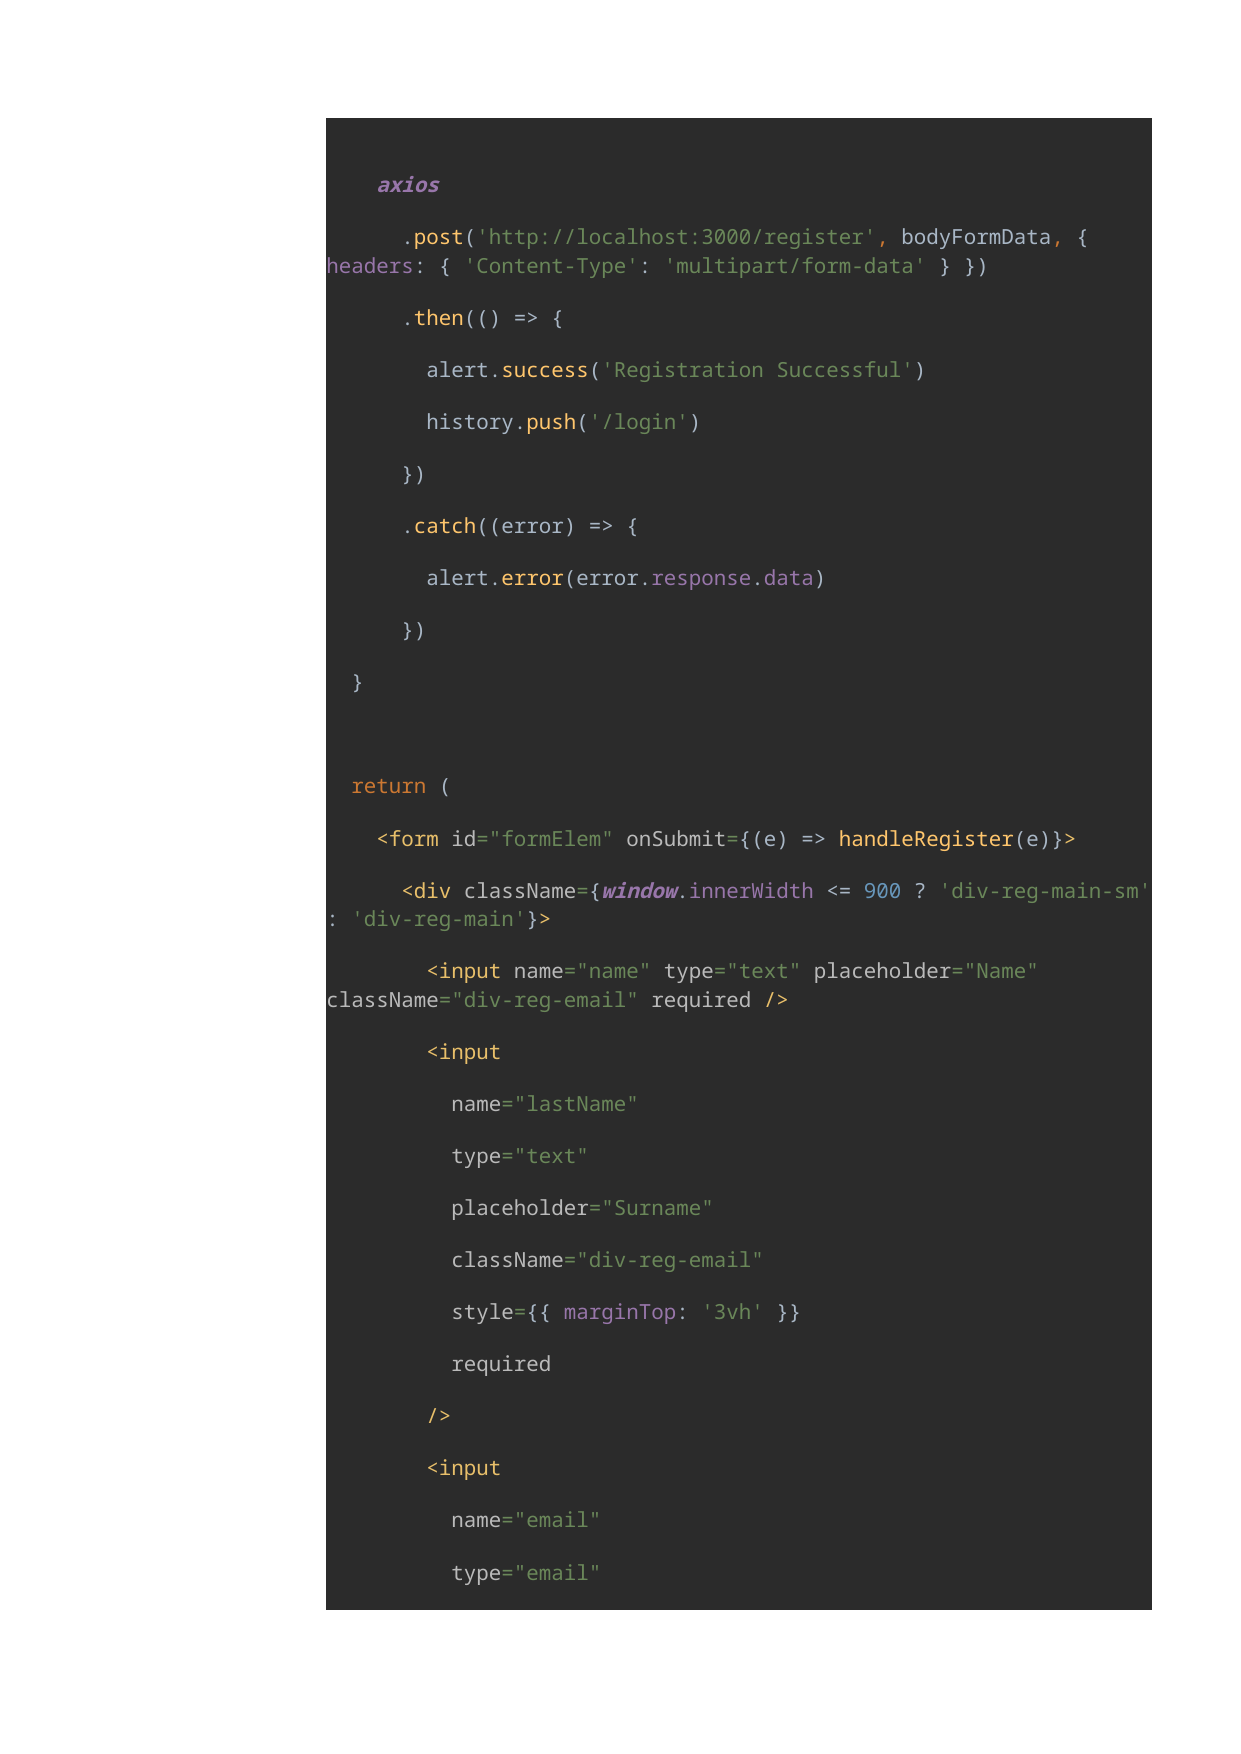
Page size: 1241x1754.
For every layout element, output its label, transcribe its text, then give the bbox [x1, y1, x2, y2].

text return ( [326, 772, 1152, 824]
text /> [326, 1401, 1152, 1453]
text .post('http://localhost:3000/register', bodyFormData, { headers: { 'Content-Type': 'multipart/form-data' } }) [326, 222, 1152, 303]
text }) [326, 459, 1152, 511]
text type="email" [326, 1558, 1152, 1610]
text type="text" [326, 1141, 1152, 1193]
text <input [326, 1037, 1152, 1089]
text name="email" [326, 1506, 1152, 1558]
text <input name="name" type="text" placeholder="Name" className="div-reg-email" required /> [326, 956, 1152, 1037]
text } [326, 667, 1152, 719]
text axios [326, 170, 1152, 222]
text <input [326, 1453, 1152, 1506]
text className="div-reg-email" [326, 1245, 1152, 1297]
text history.push('/login') [326, 407, 1152, 459]
text style={{ marginTop: '3vh' }} [326, 1297, 1152, 1349]
text <div className={window.innerWidth <= 900 ? 'div-reg-main-sm' : 'div-reg-main'}> [326, 876, 1152, 956]
text name="lastName" [326, 1089, 1152, 1141]
text alert.error(error.response.data) [326, 563, 1152, 615]
text .catch((error) => { [326, 511, 1152, 563]
text placeholder="Surname" [326, 1193, 1152, 1245]
text <form id="formElem" onSubmit={(e) => handleRegister(e)}> [326, 824, 1152, 876]
text .then(() => { [326, 303, 1152, 355]
text alert.success('Registration Successful') [326, 355, 1152, 407]
text }) [326, 615, 1152, 667]
text required [326, 1349, 1152, 1401]
